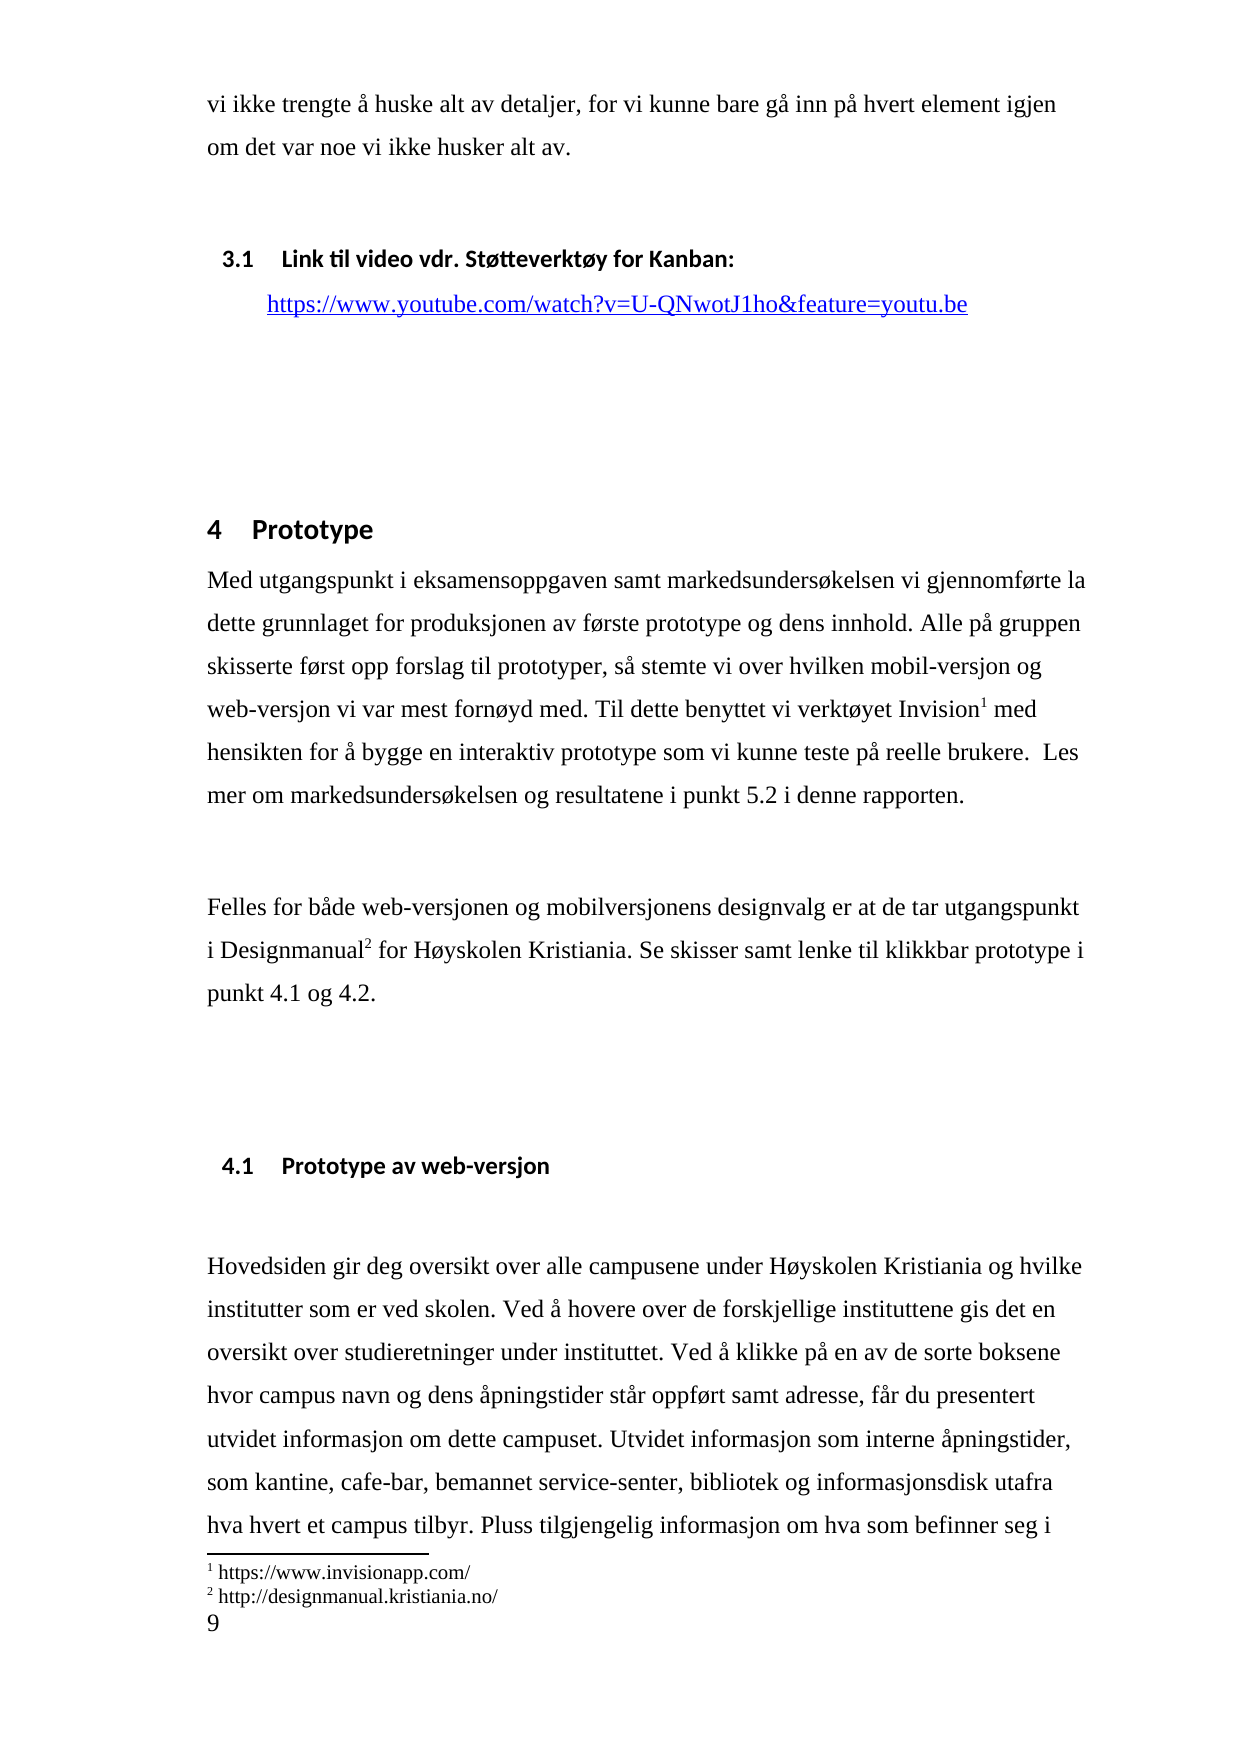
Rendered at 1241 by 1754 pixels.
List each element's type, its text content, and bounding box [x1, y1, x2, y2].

subtitle Link til video vdr. Støtteverktøy for Kanban: [222, 243, 1092, 273]
subtitle Prototype [207, 511, 1092, 547]
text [207, 1251, 1092, 1539]
subtitle Prototype av web-versjon [222, 1150, 1092, 1180]
text https://www.youtube.com/watch?v=U-QNwotJ1ho&feature=youtu.be [207, 289, 1092, 317]
text Felles for både web-versjonen og mobilversjonens designvalg er at de tar utgangspunkt i Designmanual for Høyskolen Kristiania. Se skisser samt lenke til klikkbar prototype i punkt 4.1 og 4.2. [207, 892, 1092, 1007]
text Med utgangspunkt i eksamensoppgaven samt markedsundersøkelsen vi gjennomførte la dette grunnlaget for produksjonen av første prototype og dens innhold. Alle på gruppen skisserte først opp forslag til prototyper, så stemte vi over hvilken mobil-versjon og web-versjon vi var mest fornøyd med. Til dette benyttet vi verktøyet Invision med hensikten for å bygge en interaktiv prototype som vi kunne teste på reelle brukere. Les mer om markedsundersøkelsen og resultatene i punkt 5.2 i denne rapporten. [207, 565, 1092, 809]
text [207, 89, 1092, 161]
